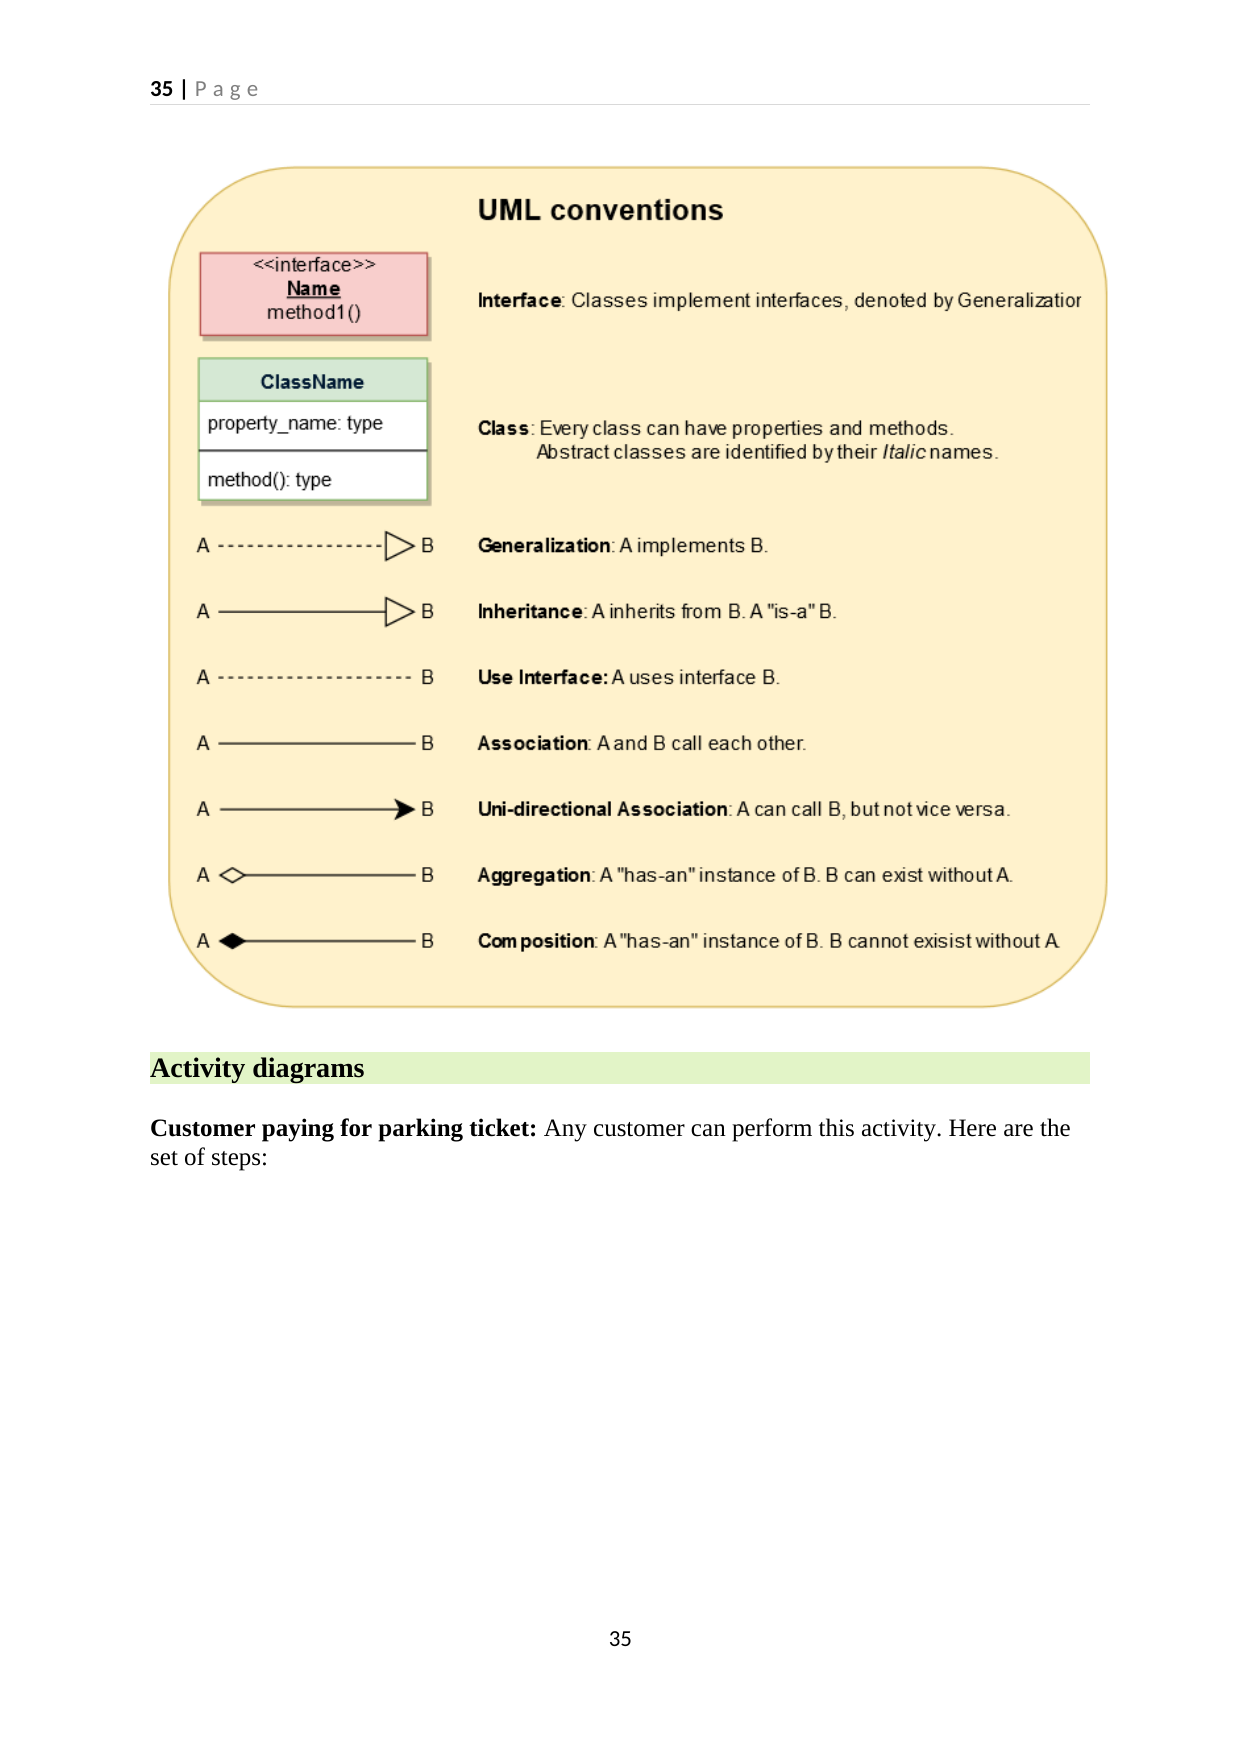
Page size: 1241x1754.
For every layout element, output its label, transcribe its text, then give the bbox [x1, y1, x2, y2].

text Customer paying for parking ticket: Any customer can perform this activity. Here are the set of steps: [150, 1113, 1090, 1171]
text Activity diagrams [150, 1052, 1090, 1084]
picture [150, 150, 1125, 1023]
